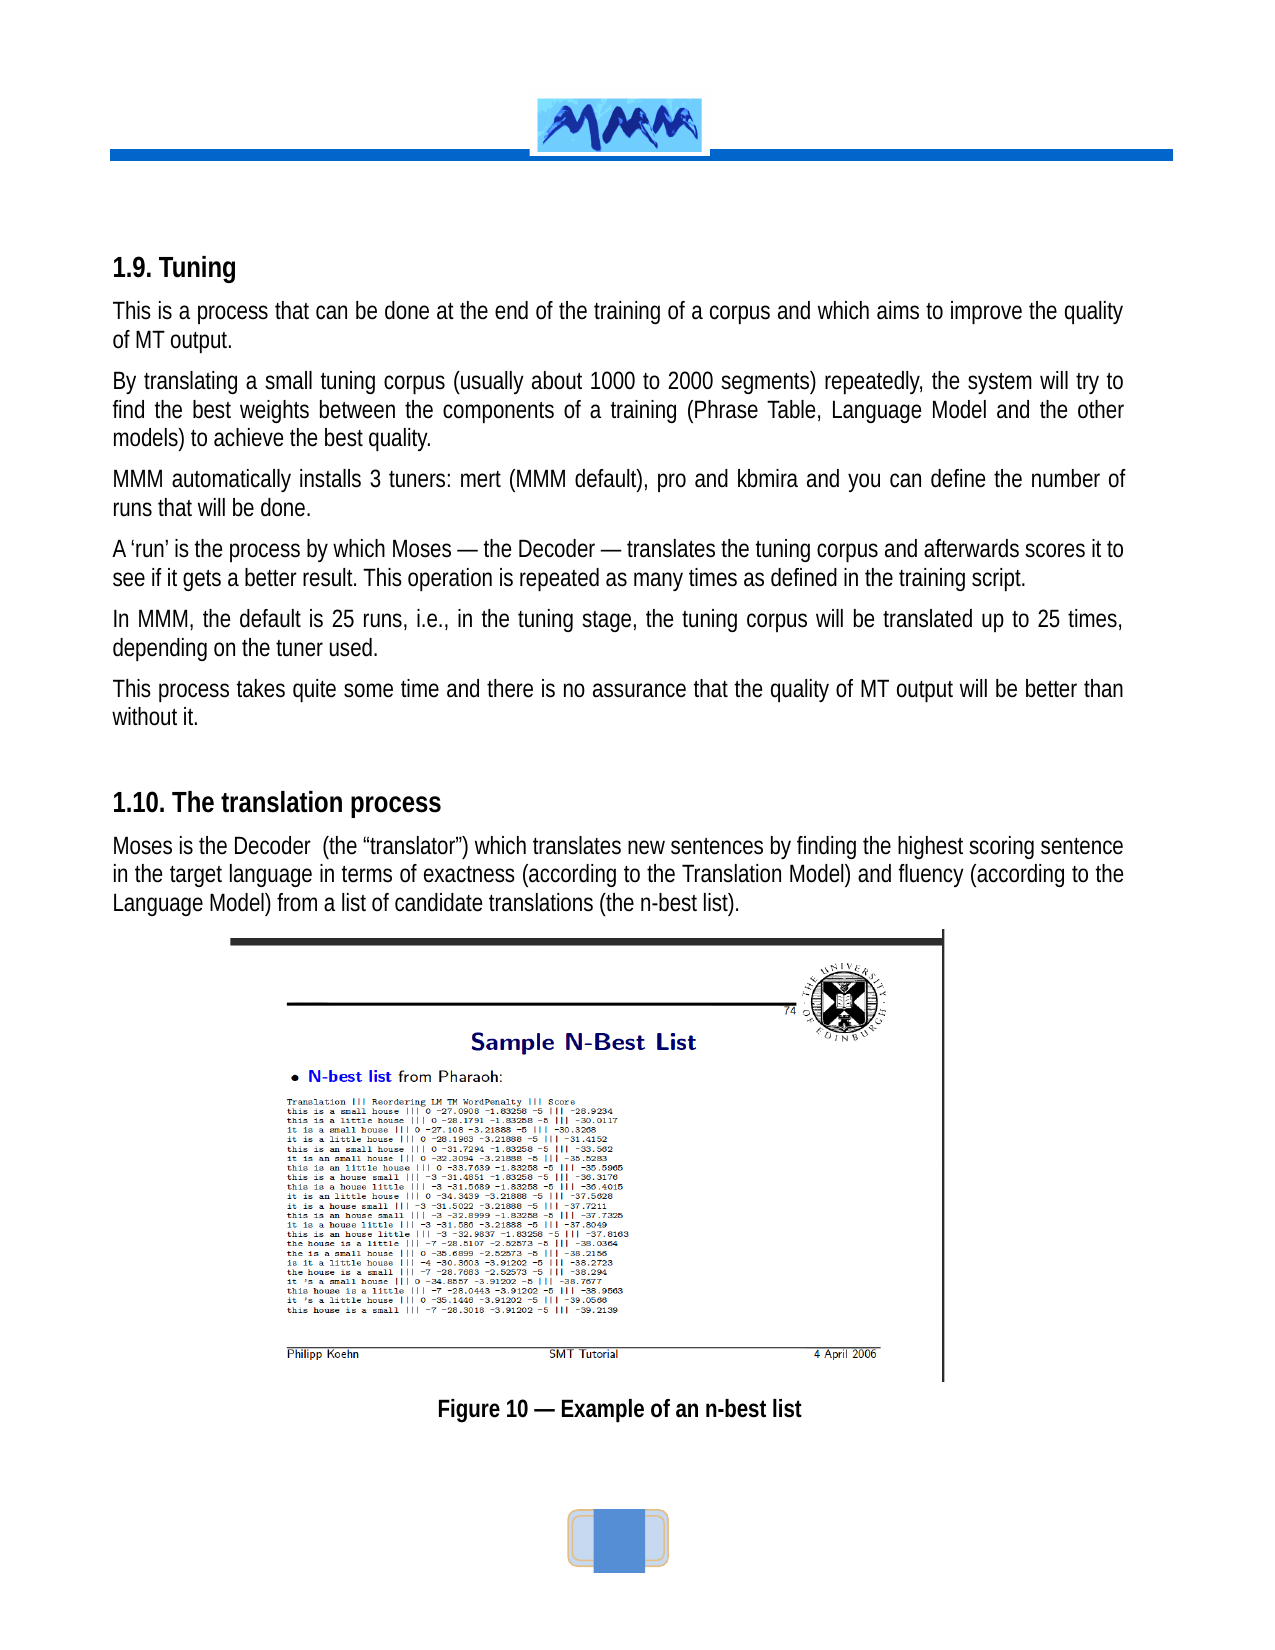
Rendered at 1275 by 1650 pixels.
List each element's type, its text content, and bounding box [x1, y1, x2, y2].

text Moses is the Decoder (the “translator”) which translates new sentences by finding the highest scoring sentence in the target language in terms of exactness (according to the Translation Model) and fluency (according to the Language Model) from a list of candidate translations (the n-best list). [112, 831, 1127, 917]
subtitle 1.9. Tuning [112, 250, 1127, 284]
text MMM automatically installs 3 tuners: mert (MMM default), pro and kbmira and you can define the number of runs that will be done. [112, 464, 1127, 522]
picture [230, 929, 945, 1382]
subtitle 1.10. The translation process [112, 785, 1127, 818]
text This is a process that can be done at the end of the training of a corpus and which aims to improve the quality of MT output. [112, 296, 1127, 353]
text Figure 10 — Example of an n-best list [112, 1394, 1127, 1422]
text By translating a small tuning corpus (usually about 1000 to 2000 segments) repeatedly, the system will try to find the best weights between the components of a training (Phrase Table, Language Model and the other models) to achieve the best quality. [112, 366, 1127, 452]
text In MMM, the default is 25 runs, i.e., in the tuning stage, the tuning corpus will be translated up to 25 times, depending on the tuner used. [112, 604, 1127, 661]
picture [529, 87, 710, 156]
text This process takes quite some time and there is no assurance that the quality of MT output will be better than without it. [112, 674, 1127, 731]
text A ‘run’ is the process by which Moses — the Decoder — translates the tuning corpus and afterwards scores it to see if it gets a better result. This operation is repeated as many times as defined in the training script. [112, 534, 1127, 591]
